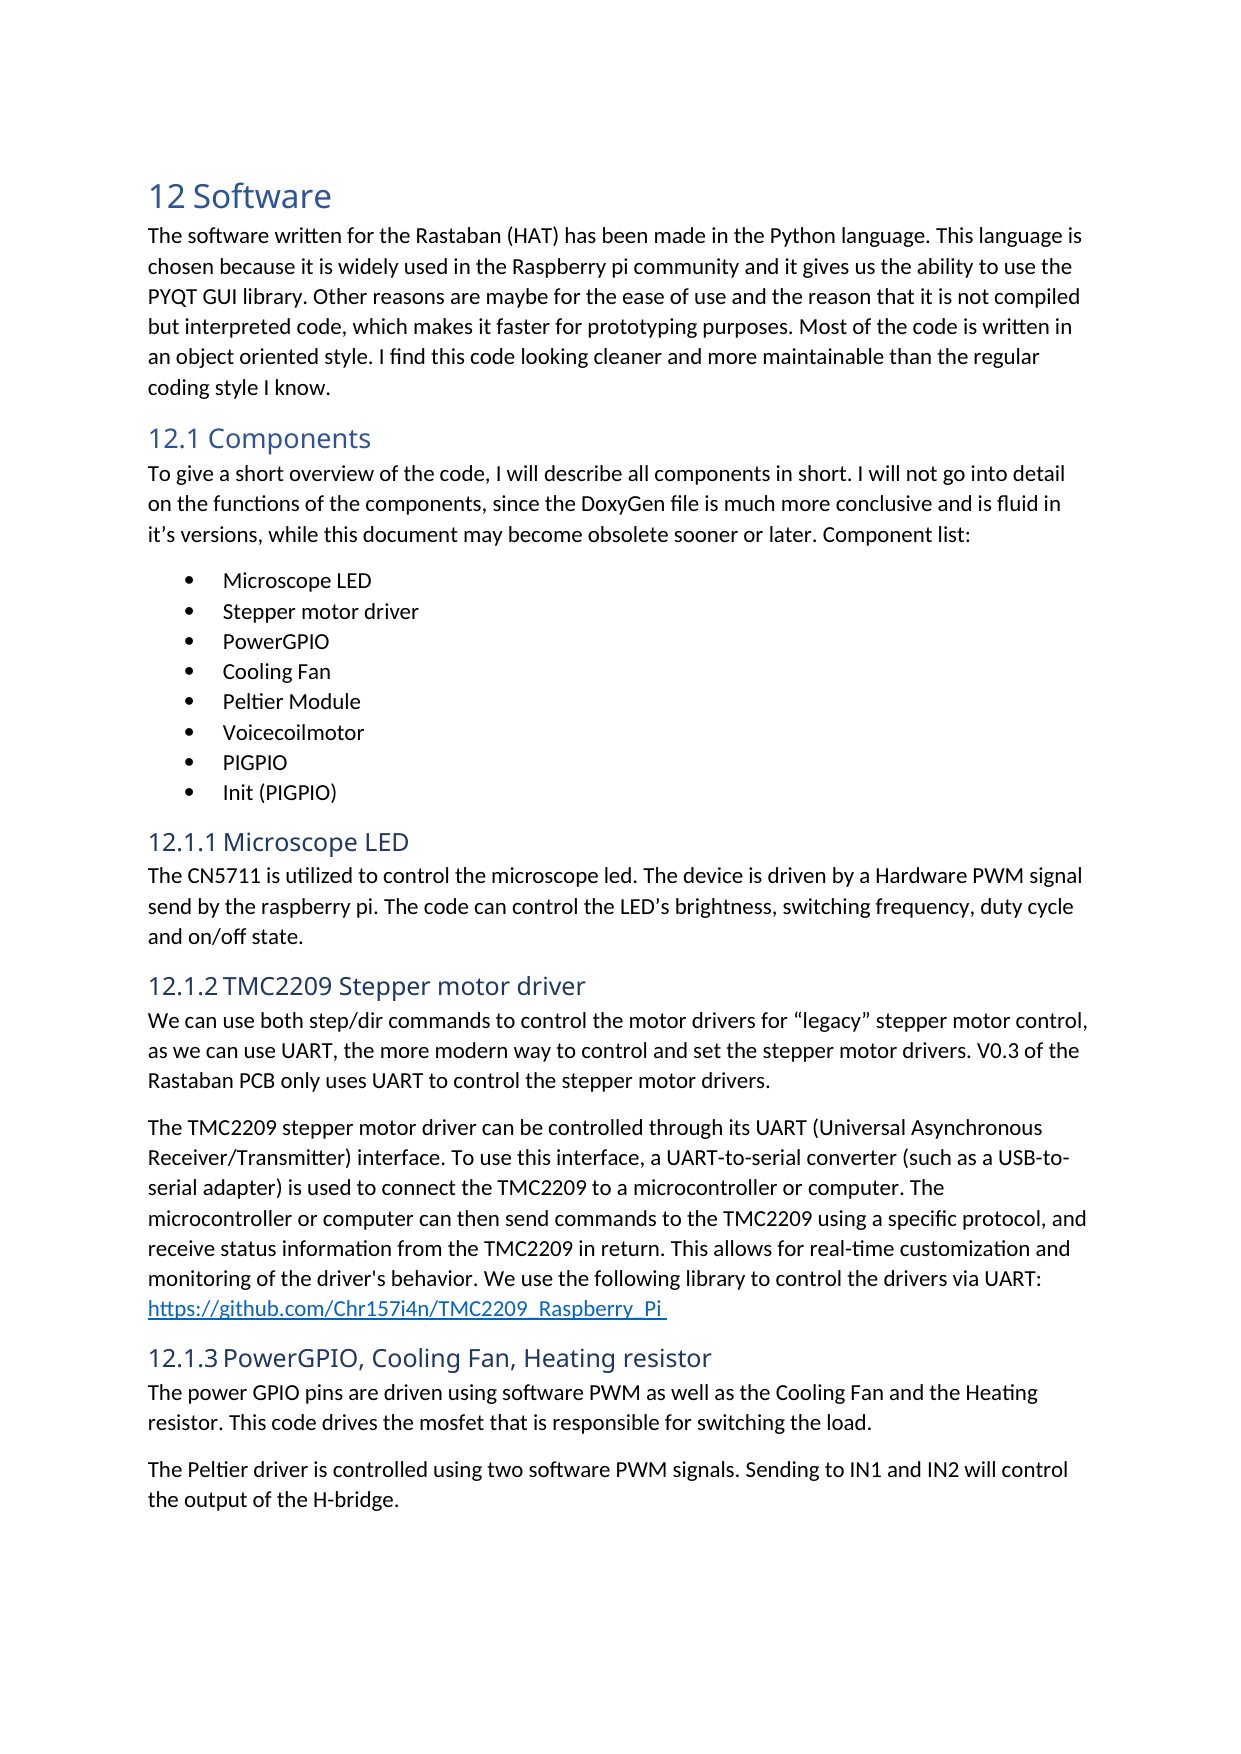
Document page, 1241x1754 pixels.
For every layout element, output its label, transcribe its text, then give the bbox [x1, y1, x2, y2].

subtitle PowerGPIO, Cooling Fan, Heating resistor [148, 1341, 1093, 1375]
text The software written for the Rastaban (HAT) has been made in the Python language. This language is chosen because it is widely used in the Raspberry pi community and it gives us the ability to use the PYQT GUI library. Other reasons are maybe for the ease of use and the reason that it is not compiled but interpreted code, which makes it faster for prototyping purposes. Most of the code is written in an object oriented style. I find this code looking cleaner and more maintainable than the regular coding style I know. [148, 222, 1093, 401]
subtitle Software [148, 173, 1093, 218]
text We can use both step/dir commands to control the motor drivers for “legacy” stepper motor control, as we can use UART, the more modern way to control and set the stepper motor drivers. V0.3 of the Rastaban PCB only uses UART to control the stepper motor drivers. [148, 1006, 1093, 1094]
list Init (PIGPIO) [185, 778, 1093, 806]
text The CN5711 is utilized to control the microscope led. The device is driven by a Hardware PWM signal send by the raspberry pi. The code can control the LED’s brightness, switching frequency, duty cycle and on/off state. [148, 862, 1093, 950]
list Stepper motor driver [185, 597, 1093, 625]
list PowerGPIO [185, 627, 1093, 655]
subtitle TMC2209 Stepper motor driver [148, 969, 1093, 1003]
list Voicecoilmotor [185, 718, 1093, 746]
text The power GPIO pins are driven using software PWM as well as the Cooling Fan and the Heating resistor. This code drives the mosfet that is responsible for switching the load. [148, 1378, 1093, 1436]
list PIGPIO [185, 748, 1093, 776]
subtitle Components [148, 419, 1093, 456]
list Microscope LED [185, 567, 1093, 594]
list Peltier Module [185, 687, 1093, 715]
text To give a short overview of the code, I will describe all components in short. I will not go into detail on the functions of the components, since the DoxyGen file is much more conclusive and is fluid in it’s versions, while this document may become obsolete sooner or later. Component list: [148, 459, 1093, 548]
text The Peltier driver is controlled using two software PWM signals. Sending to IN1 and IN2 will control the output of the H-bridge. [148, 1455, 1093, 1513]
list Cooling Fan [185, 657, 1093, 685]
subtitle Microscope LED [148, 825, 1093, 859]
text The TMC2209 stepper motor driver can be controlled through its UART (Universal Asynchronous Receiver/Transmitter) interface. To use this interface, a UART-to-serial converter (such as a USB-to-serial adapter) is used to connect the TMC2209 to a microcontroller or computer. The microcontroller or computer can then send commands to the TMC2209 using a specific protocol, and receive status information from the TMC2209 in return. This allows for real-time customization and monitoring of the driver's behavior. We use the following library to control the drivers via UART: https://github.com/Chr157i4n/TMC2209_Raspberry_Pi [148, 1113, 1093, 1322]
